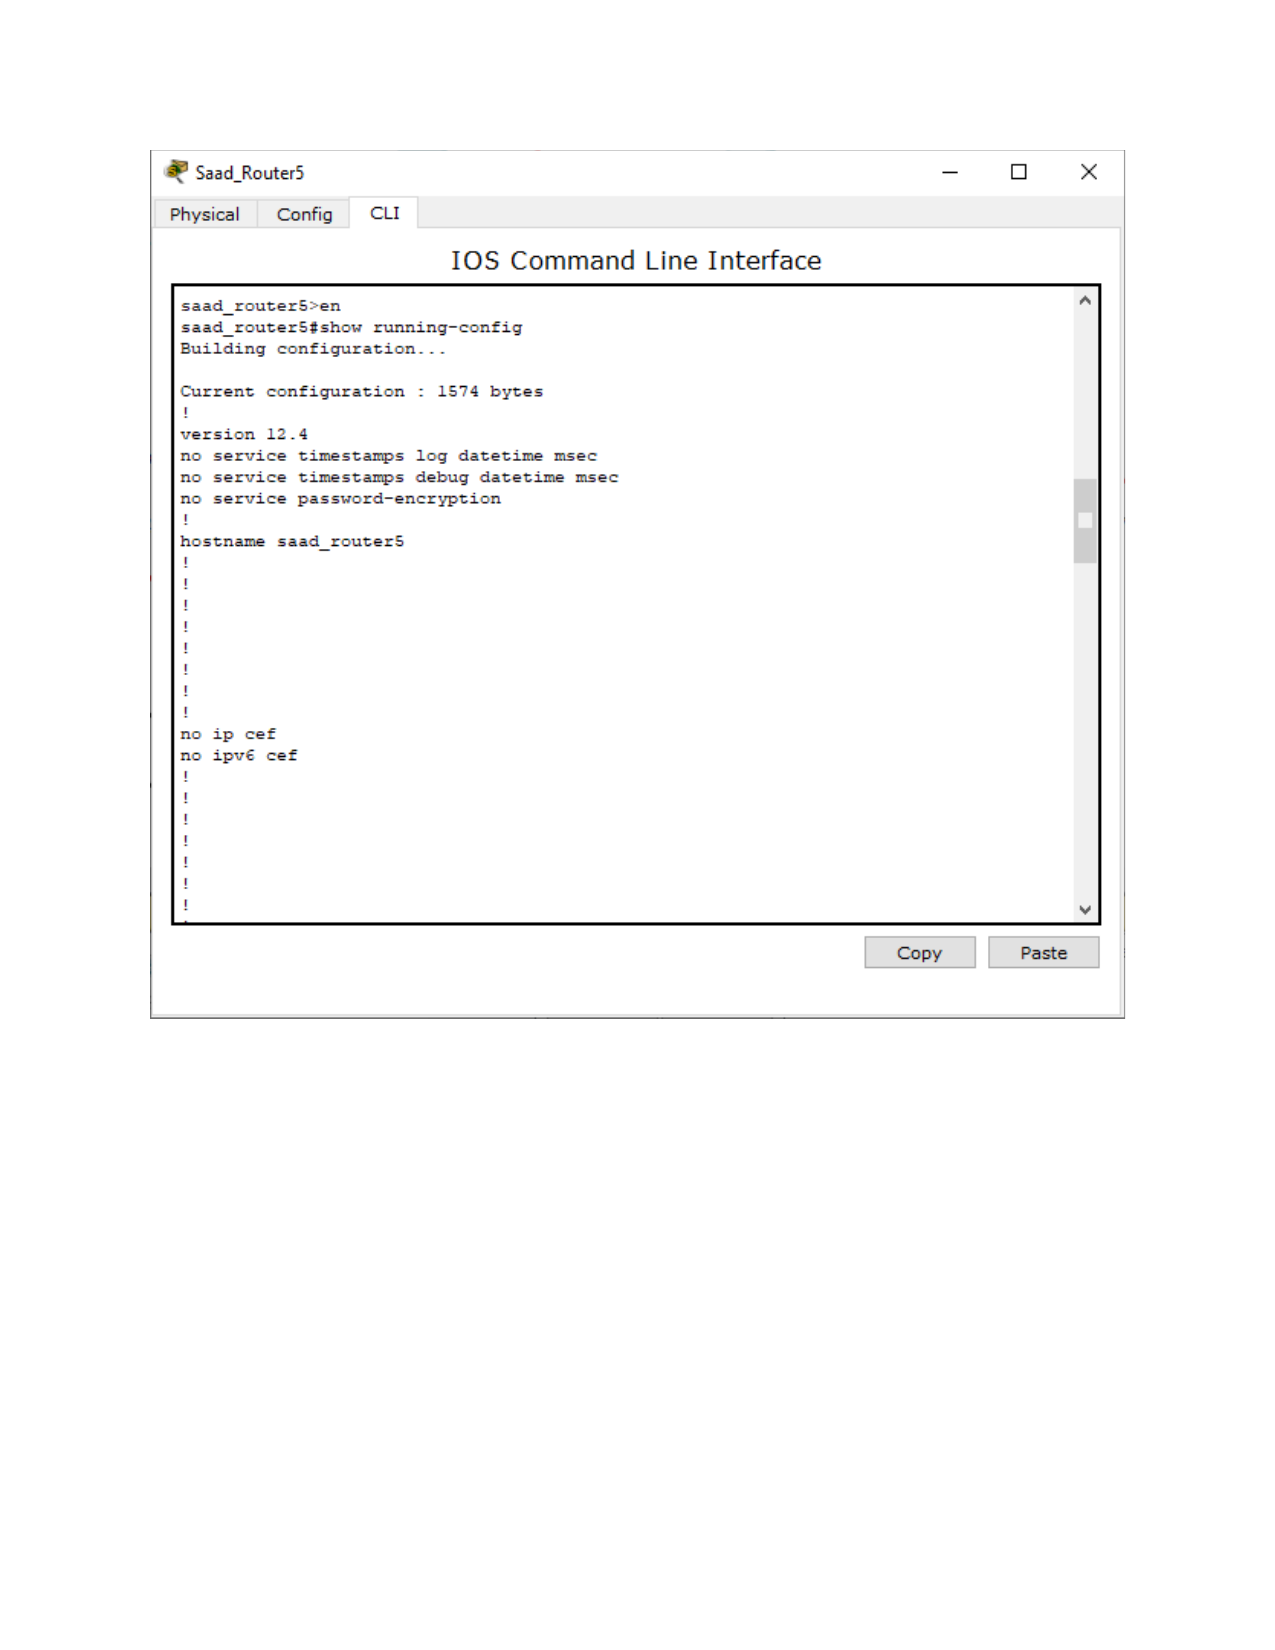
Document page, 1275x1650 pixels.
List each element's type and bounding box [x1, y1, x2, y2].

picture [150, 150, 1125, 1019]
